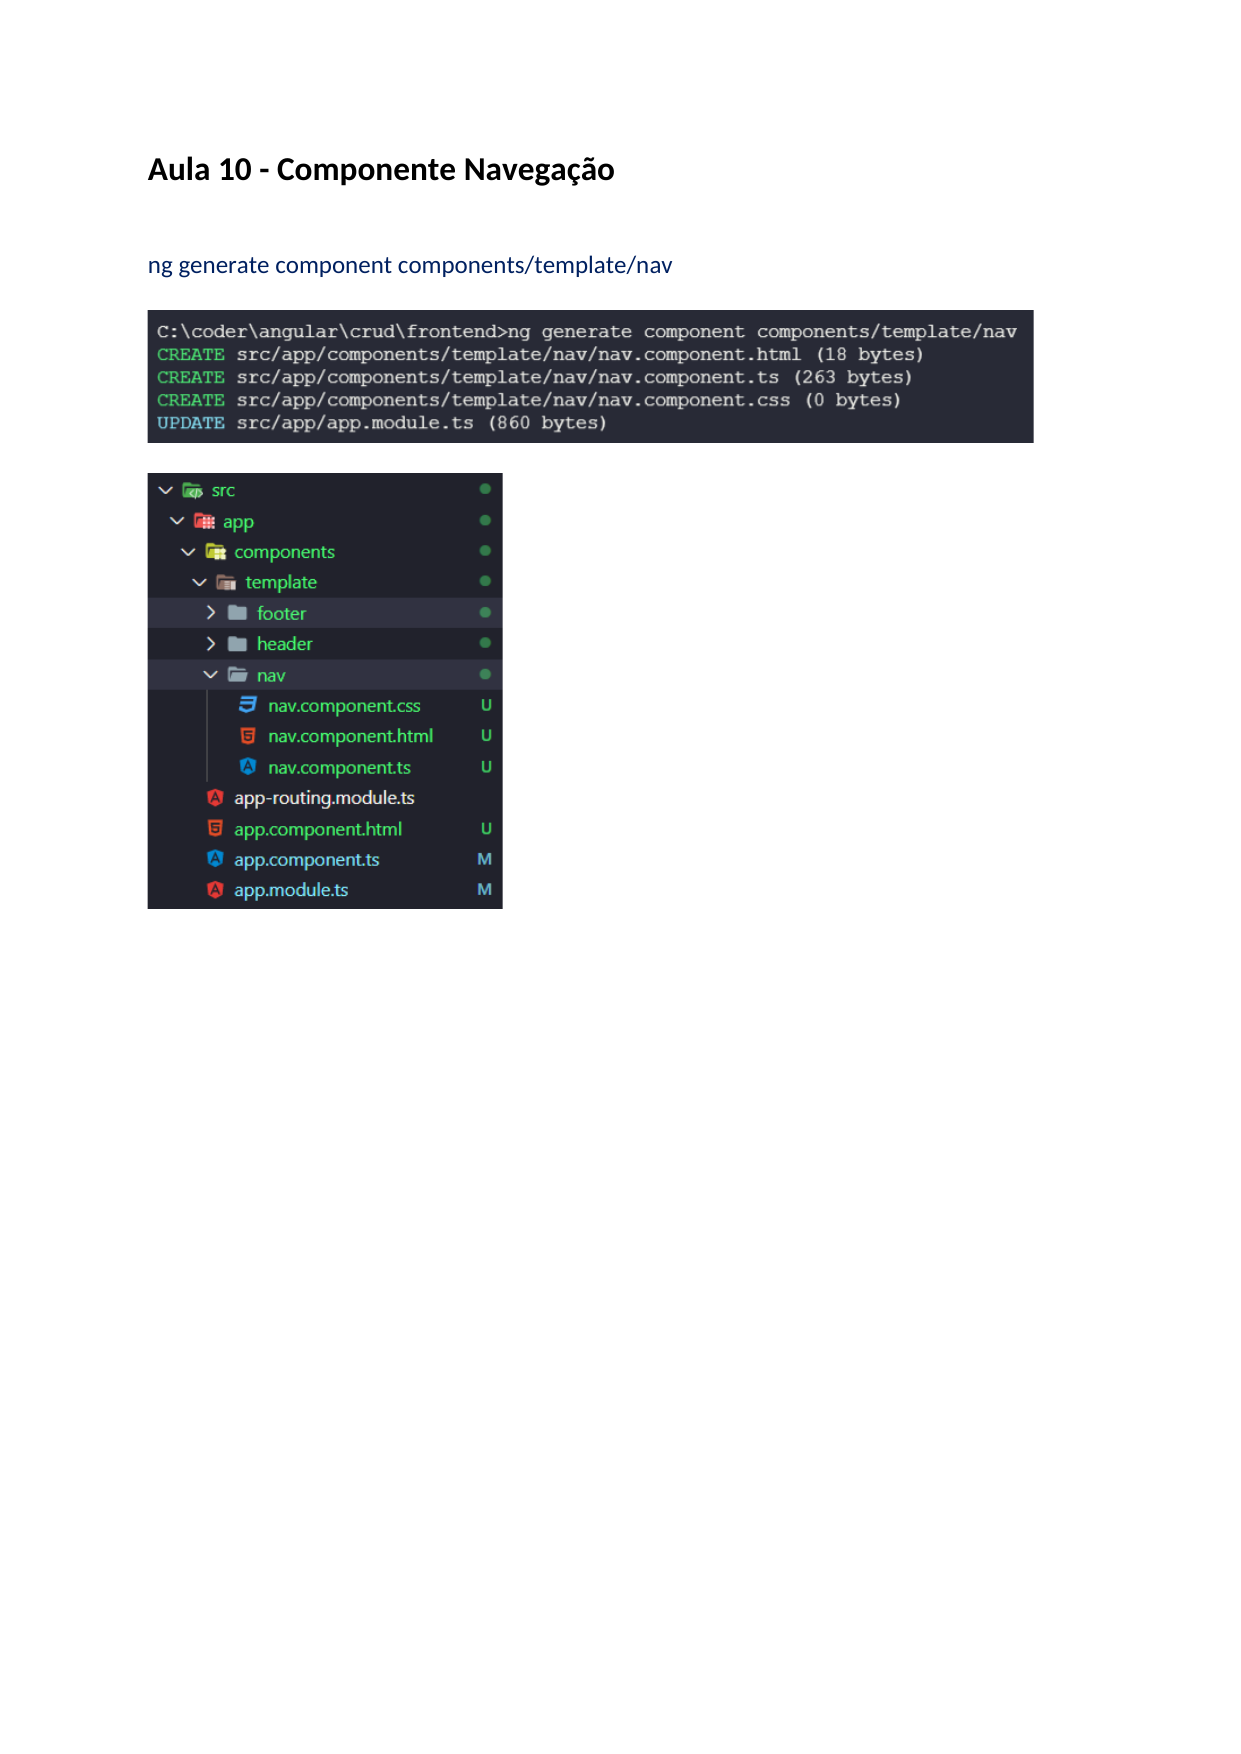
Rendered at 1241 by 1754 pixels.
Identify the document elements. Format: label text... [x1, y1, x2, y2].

picture [147, 310, 1034, 443]
picture [147, 473, 503, 909]
text ng generate component components/template/nav [148, 249, 1092, 280]
subtitle Aula 10 - Componente Navegação [148, 148, 1092, 188]
